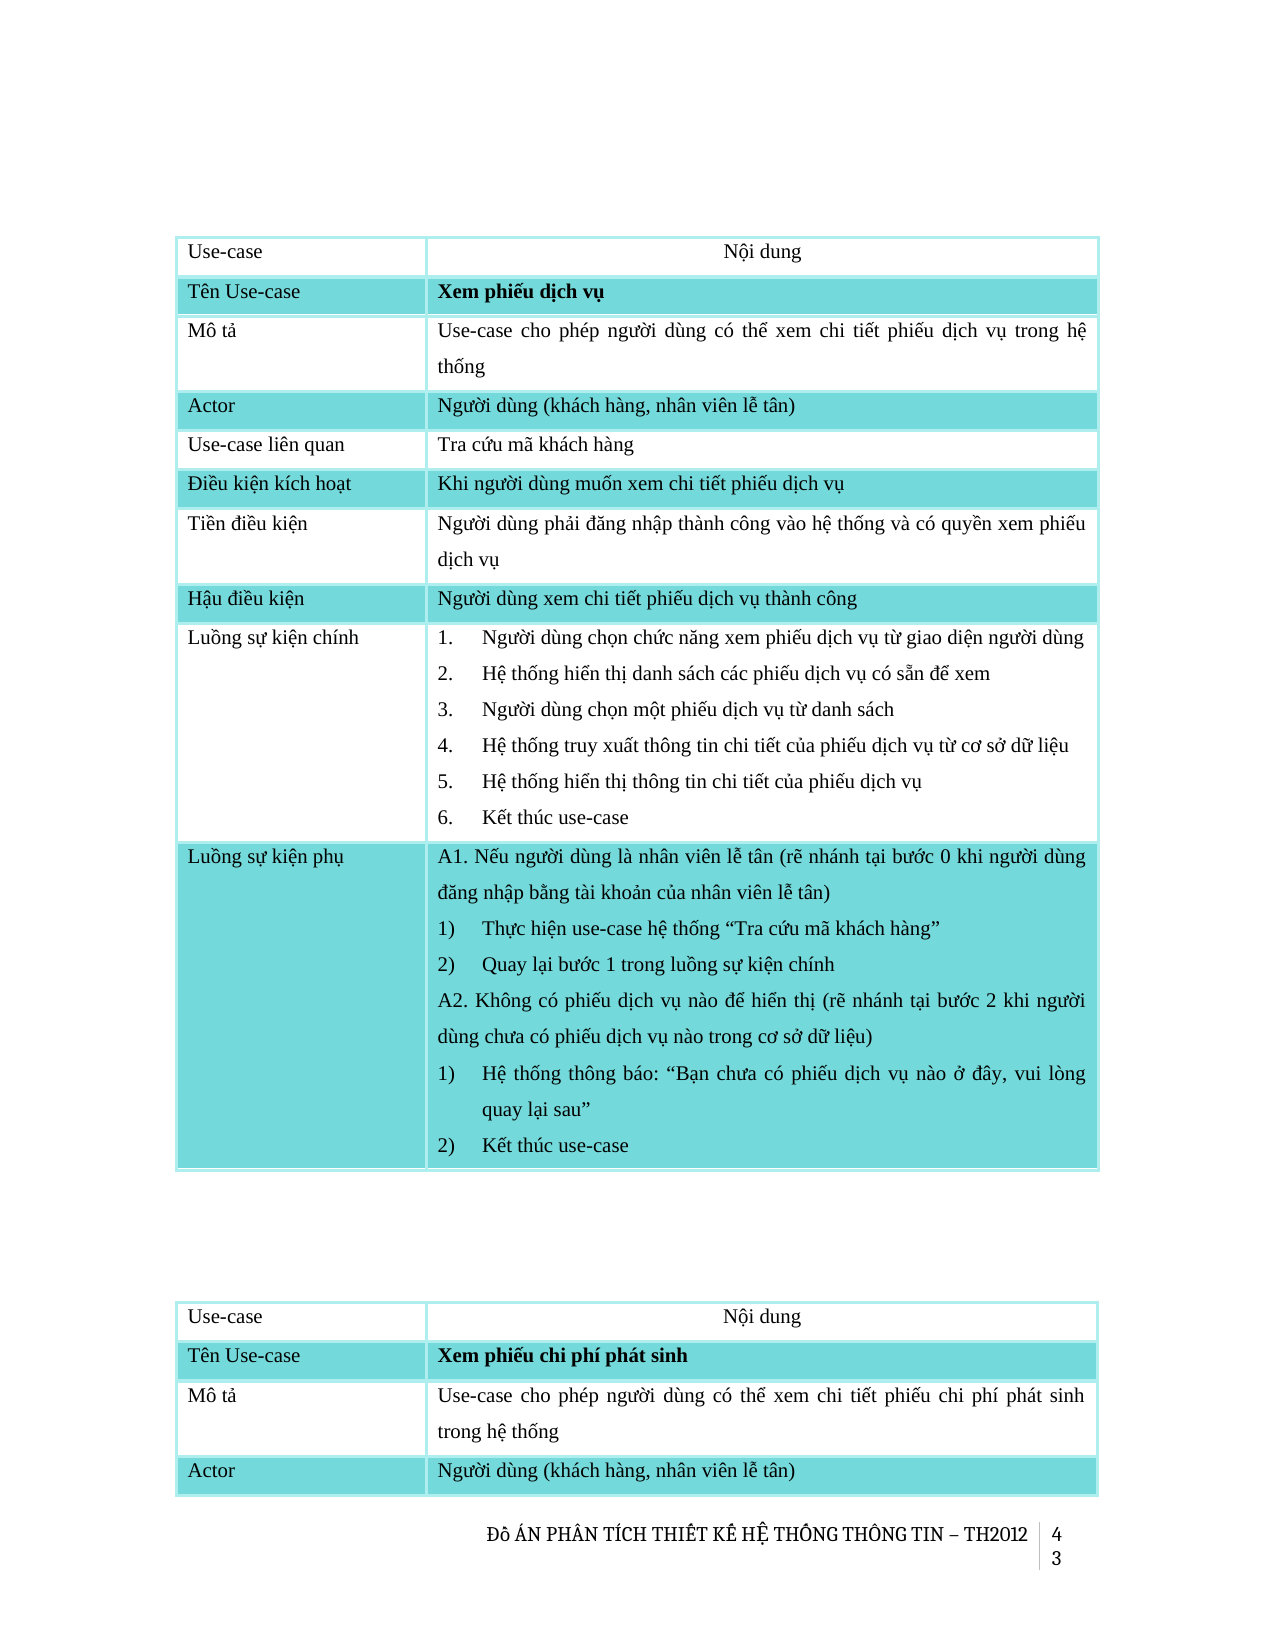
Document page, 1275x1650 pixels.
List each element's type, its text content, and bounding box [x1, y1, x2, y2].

table_cell Actor [178, 1458, 425, 1494]
table_cell Luồng sự kiện chính [178, 625, 425, 841]
table_cell Mô tả [178, 318, 425, 390]
table_cell A1. Nếu người dùng là nhân viên lễ tân (rẽ nhánh tại bước 0 khi người dùng đăng nhập bằng tài khoản của nhân viên lễ tân) Thực hiện use-case hệ thống “Tra cứu mã khách hàng” Quay lại bước 1 trong luồng sự kiện chính A2. Không có phiếu dịch vụ nào để hiển thị (rẽ nhánh tại bước 2 khi người dùng chưa có phiếu dịch vụ nào trong cơ sở dữ liệu) Hệ thống thông báo: “Bạn chưa có phiếu dịch vụ nào ở đây, vui lòng quay lại sau” Kết thúc use-case [428, 844, 1097, 1168]
table_cell Tra cứu mã khách hàng [428, 432, 1097, 468]
table_cell Khi người dùng muốn xem chi tiết phiếu dịch vụ [428, 471, 1097, 507]
table_cell Tiền điều kiện [178, 510, 425, 582]
table_cell Hậu điều kiện [178, 586, 425, 622]
table_cell Người dùng (khách hàng, nhân viên lễ tân) [428, 1458, 1096, 1494]
table_cell Người dùng (khách hàng, nhân viên lễ tân) [428, 393, 1097, 429]
table_cell Tên Use-case [178, 279, 425, 314]
table_cell Mô tả [178, 1383, 425, 1454]
table_cell Xem phiếu dịch vụ [428, 279, 1097, 314]
table_cell Xem phiếu chi phí phát sinh [428, 1343, 1096, 1379]
table_header Use-case [178, 1304, 425, 1340]
table_header Use-case [178, 239, 425, 275]
table_cell Use-case cho phép người dùng có thể xem chi tiết phiếu chi phí phát sinh trong hệ thống [428, 1383, 1096, 1454]
table_cell Người dùng chọn chức năng xem phiếu dịch vụ từ giao diện người dùng Hệ thống hiển thị danh sách các phiếu dịch vụ có sẵn để xem Người dùng chọn một phiếu dịch vụ từ danh sách Hệ thống truy xuất thông tin chi tiết của phiếu dịch vụ từ cơ sở dữ liệu Hệ thống hiển thị thông tin chi tiết của phiếu dịch vụ Kết thúc use-case [428, 625, 1097, 841]
table_header Nội dung [428, 239, 1097, 275]
table_header Nội dung [428, 1304, 1096, 1340]
table_cell Luồng sự kiện phụ [178, 844, 425, 1168]
table_cell Người dùng xem chi tiết phiếu dịch vụ thành công [428, 586, 1097, 622]
table_cell Tên Use-case [178, 1343, 425, 1379]
table_cell Điều kiện kích hoạt [178, 471, 425, 507]
table_cell Use-case liên quan [178, 432, 425, 468]
table_cell Actor [178, 393, 425, 429]
table_cell Người dùng phải đăng nhập thành công vào hệ thống và có quyền xem phiếu dịch vụ [428, 510, 1097, 582]
table_cell Use-case cho phép người dùng có thể xem chi tiết phiếu dịch vụ trong hệ thống [428, 318, 1097, 390]
